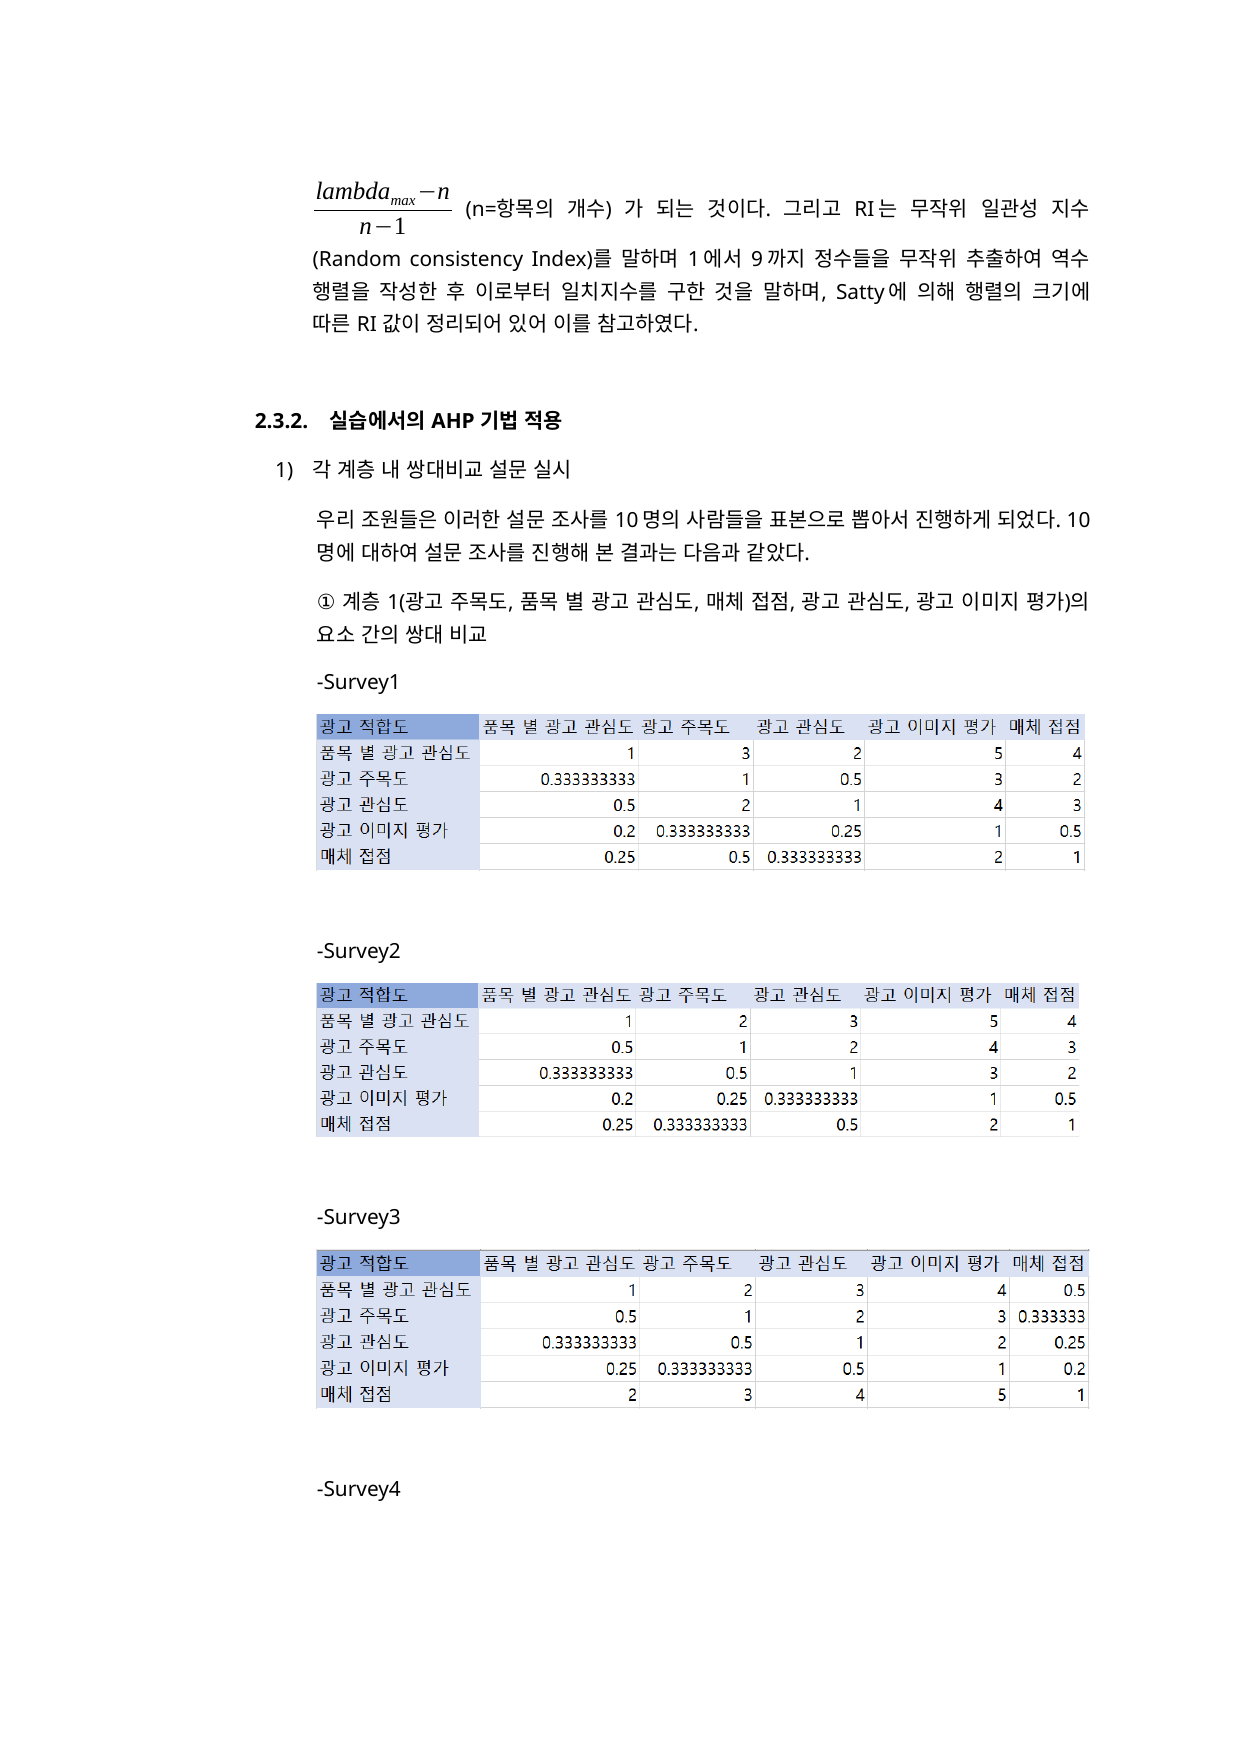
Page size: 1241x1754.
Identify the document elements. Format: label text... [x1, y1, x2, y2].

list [312, 177, 1090, 338]
picture [316, 1249, 1090, 1409]
list ① 계층 1(광고 주목도, 품목 별 광고 관심도, 매체 접점, 광고 관심도, 광고 이미지 평가)의 요소 간의 쌍대 비교 [317, 585, 1090, 648]
list 우리 조원들은 이러한 설문 조사를 10명의 사람들을 표본으로 뽑아서 진행하게 되었다. 10명에 대하여 설문 조사를 진행해 본 결과는 다음과 같았다. [317, 503, 1090, 566]
list -Survey4 [317, 1474, 1090, 1503]
list 각 계층 내 쌍대비교 설문 실시 [275, 454, 1090, 484]
list 실습에서의 AHP 기법 적용 [254, 404, 1090, 435]
picture [316, 714, 1086, 871]
list -Survey1 [317, 667, 1090, 696]
list -Survey3 [317, 1202, 1090, 1231]
picture [316, 983, 1080, 1137]
list -Survey2 [317, 936, 1090, 965]
